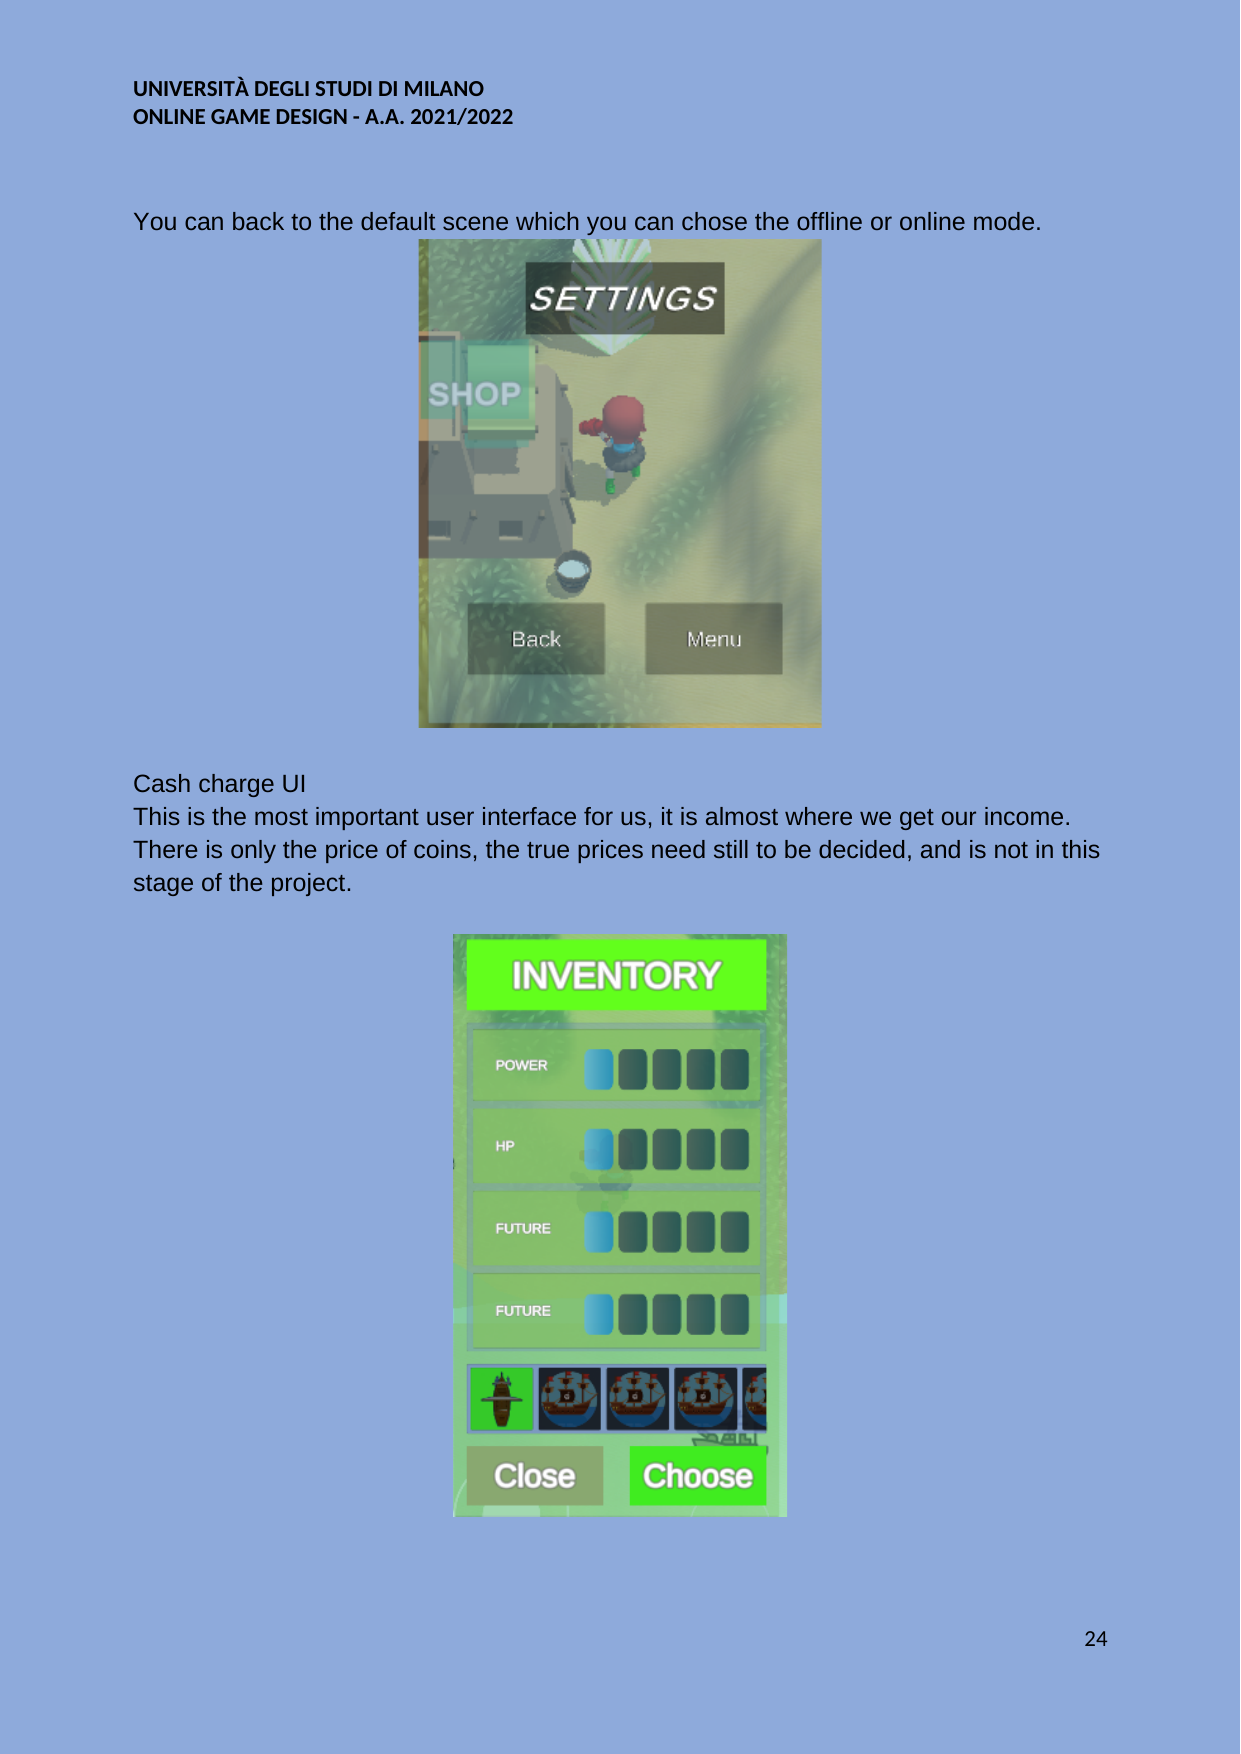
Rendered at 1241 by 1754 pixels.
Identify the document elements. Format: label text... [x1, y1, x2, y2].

picture [453, 934, 788, 1517]
text Cash charge UI [133, 769, 1107, 798]
picture [418, 239, 822, 728]
text This is the most important user interface for us, it is almost where we get our income. There is only the price of coins, the true prices need still to be decided, and is not in this stage of the project. [133, 802, 1107, 897]
text You can back to the default scene which you can chose the offline or online mode. [133, 207, 1107, 236]
